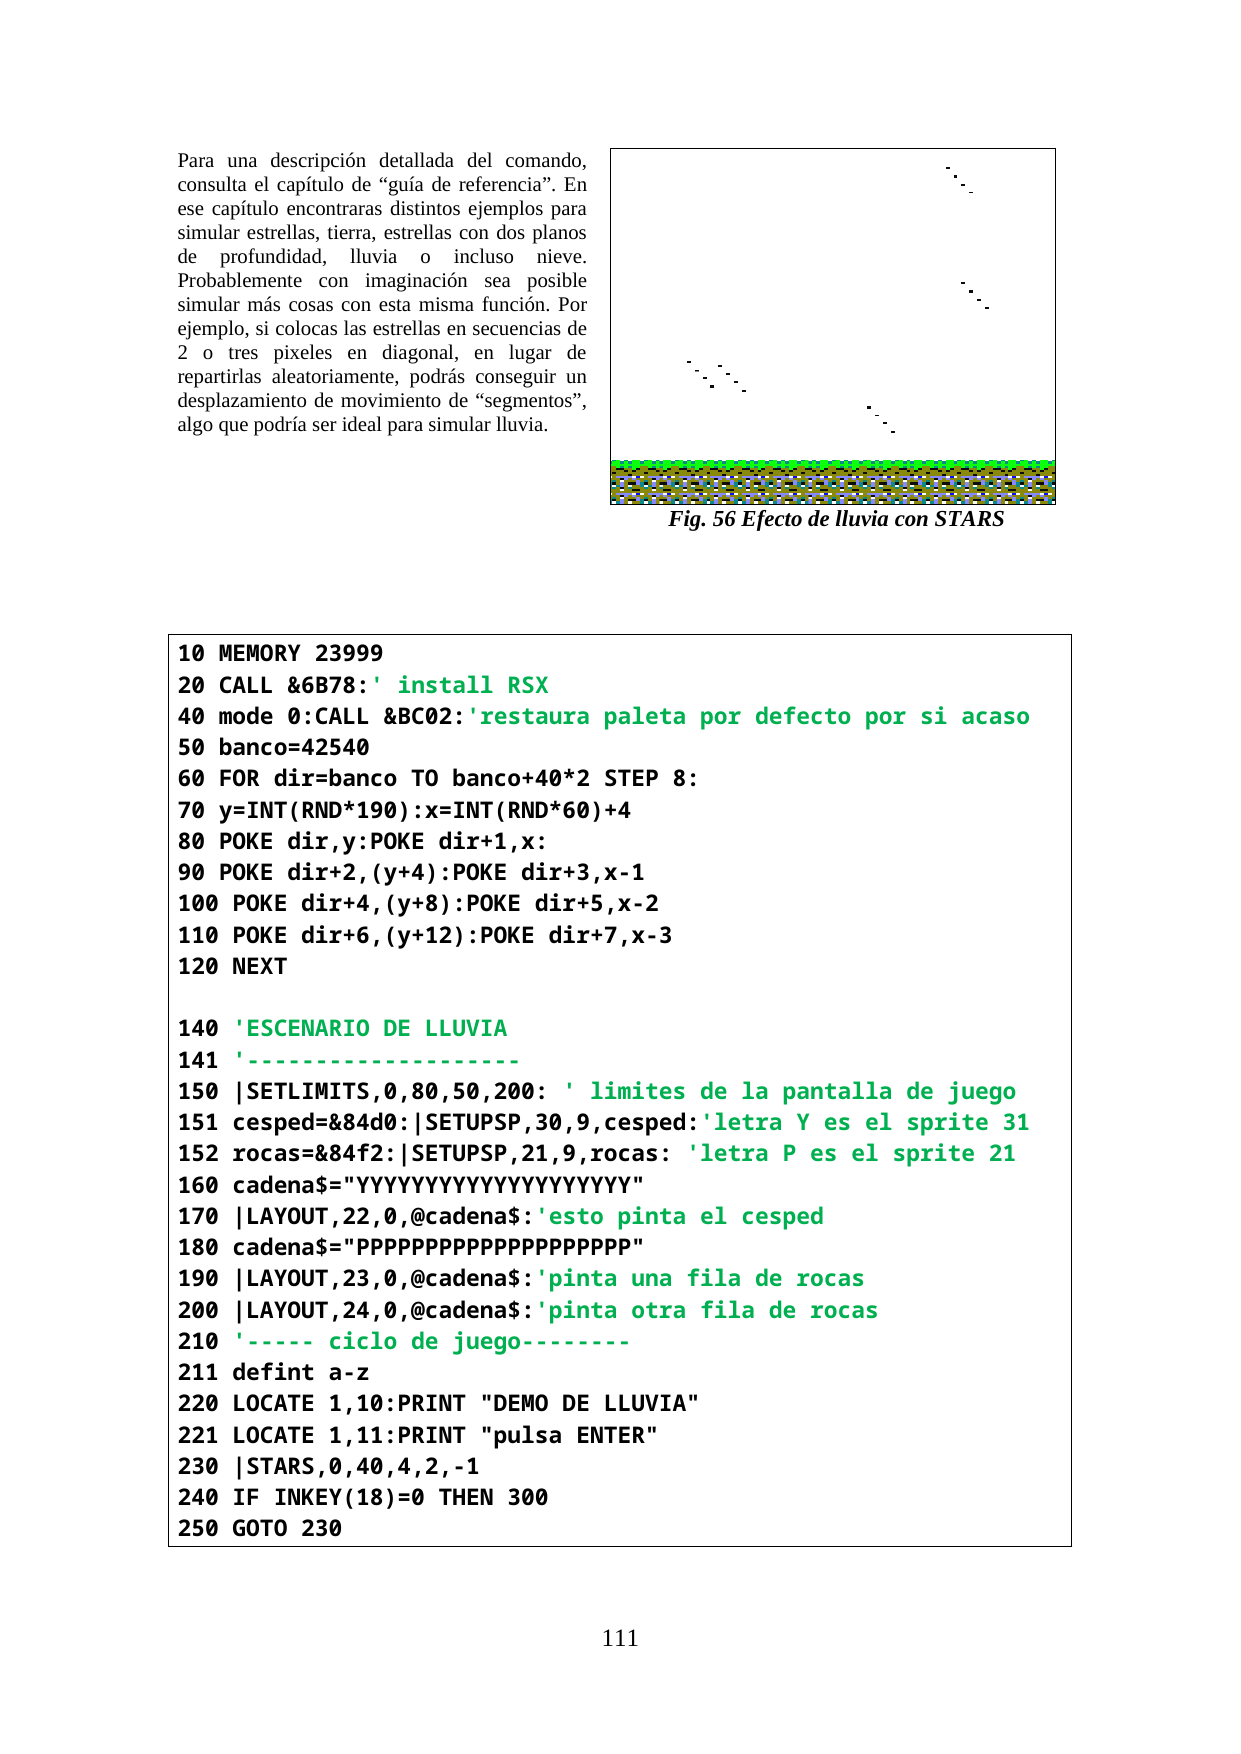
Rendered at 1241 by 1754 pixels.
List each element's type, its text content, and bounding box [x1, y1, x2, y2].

text 211 defint a-z [177, 1356, 1063, 1387]
text 190 |LAYOUT,23,0,@cadena$:'pinta una fila de rocas [177, 1262, 1063, 1293]
text 210 '----- ciclo de juego-------- [177, 1325, 1063, 1356]
text 70 y=INT(RND*190):x=INT(RND*60)+4 [177, 793, 1063, 825]
text 90 POKE dir+2,(y+4):POKE dir+3,x-1 [177, 856, 1063, 887]
text 250 GOTO 230 [169, 1509, 1071, 1546]
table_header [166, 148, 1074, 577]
text 200 |LAYOUT,24,0,@cadena$:'pinta otra fila de rocas [177, 1293, 1063, 1325]
text 80 POKE dir,y:POKE dir+1,x: [177, 825, 1063, 856]
text 170 |LAYOUT,22,0,@cadena$:'esto pinta el cesped [177, 1200, 1063, 1231]
text 230 |STARS,0,40,4,2,-1 [177, 1450, 1063, 1481]
text 20 CALL &6B78:' install RSX [177, 668, 1063, 700]
text 140 'ESCENARIO DE LLUVIA [177, 1012, 1063, 1043]
text 40 mode 0:CALL &BC02:'restaura paleta por defecto por si acaso [177, 700, 1063, 731]
text 50 banco=42540 [177, 731, 1063, 762]
picture [611, 149, 1055, 504]
text 10 MEMORY 23999 [169, 635, 1071, 668]
text 60 FOR dir=banco TO banco+40*2 STEP 8: [177, 762, 1063, 793]
text 180 cadena$="PPPPPPPPPPPPPPPPPPPP" [177, 1231, 1063, 1262]
text 151 cesped=&84d0:|SETUPSP,30,9,cesped:'letra Y es el sprite 31 [177, 1106, 1063, 1137]
text 240 IF INKEY(18)=0 THEN 300 [177, 1481, 1063, 1509]
text 220 LOCATE 1,10:PRINT "DEMO DE LLUVIA" [177, 1387, 1063, 1418]
text 100 POKE dir+4,(y+8):POKE dir+5,x-2 [177, 887, 1063, 918]
text 150 |SETLIMITS,0,80,50,200: ' limites de la pantalla de juego [177, 1075, 1063, 1106]
text 221 LOCATE 1,11:PRINT "pulsa ENTER" [177, 1418, 1063, 1450]
text 152 rocas=&84f2:|SETUPSP,21,9,rocas: 'letra P es el sprite 21 [177, 1137, 1063, 1168]
text 160 cadena$="YYYYYYYYYYYYYYYYYYYY" [177, 1168, 1063, 1200]
text 110 POKE dir+6,(y+12):POKE dir+7,x-3 [177, 918, 1063, 950]
text 120 NEXT [177, 950, 1063, 981]
text 141 '-------------------- [177, 1043, 1063, 1075]
